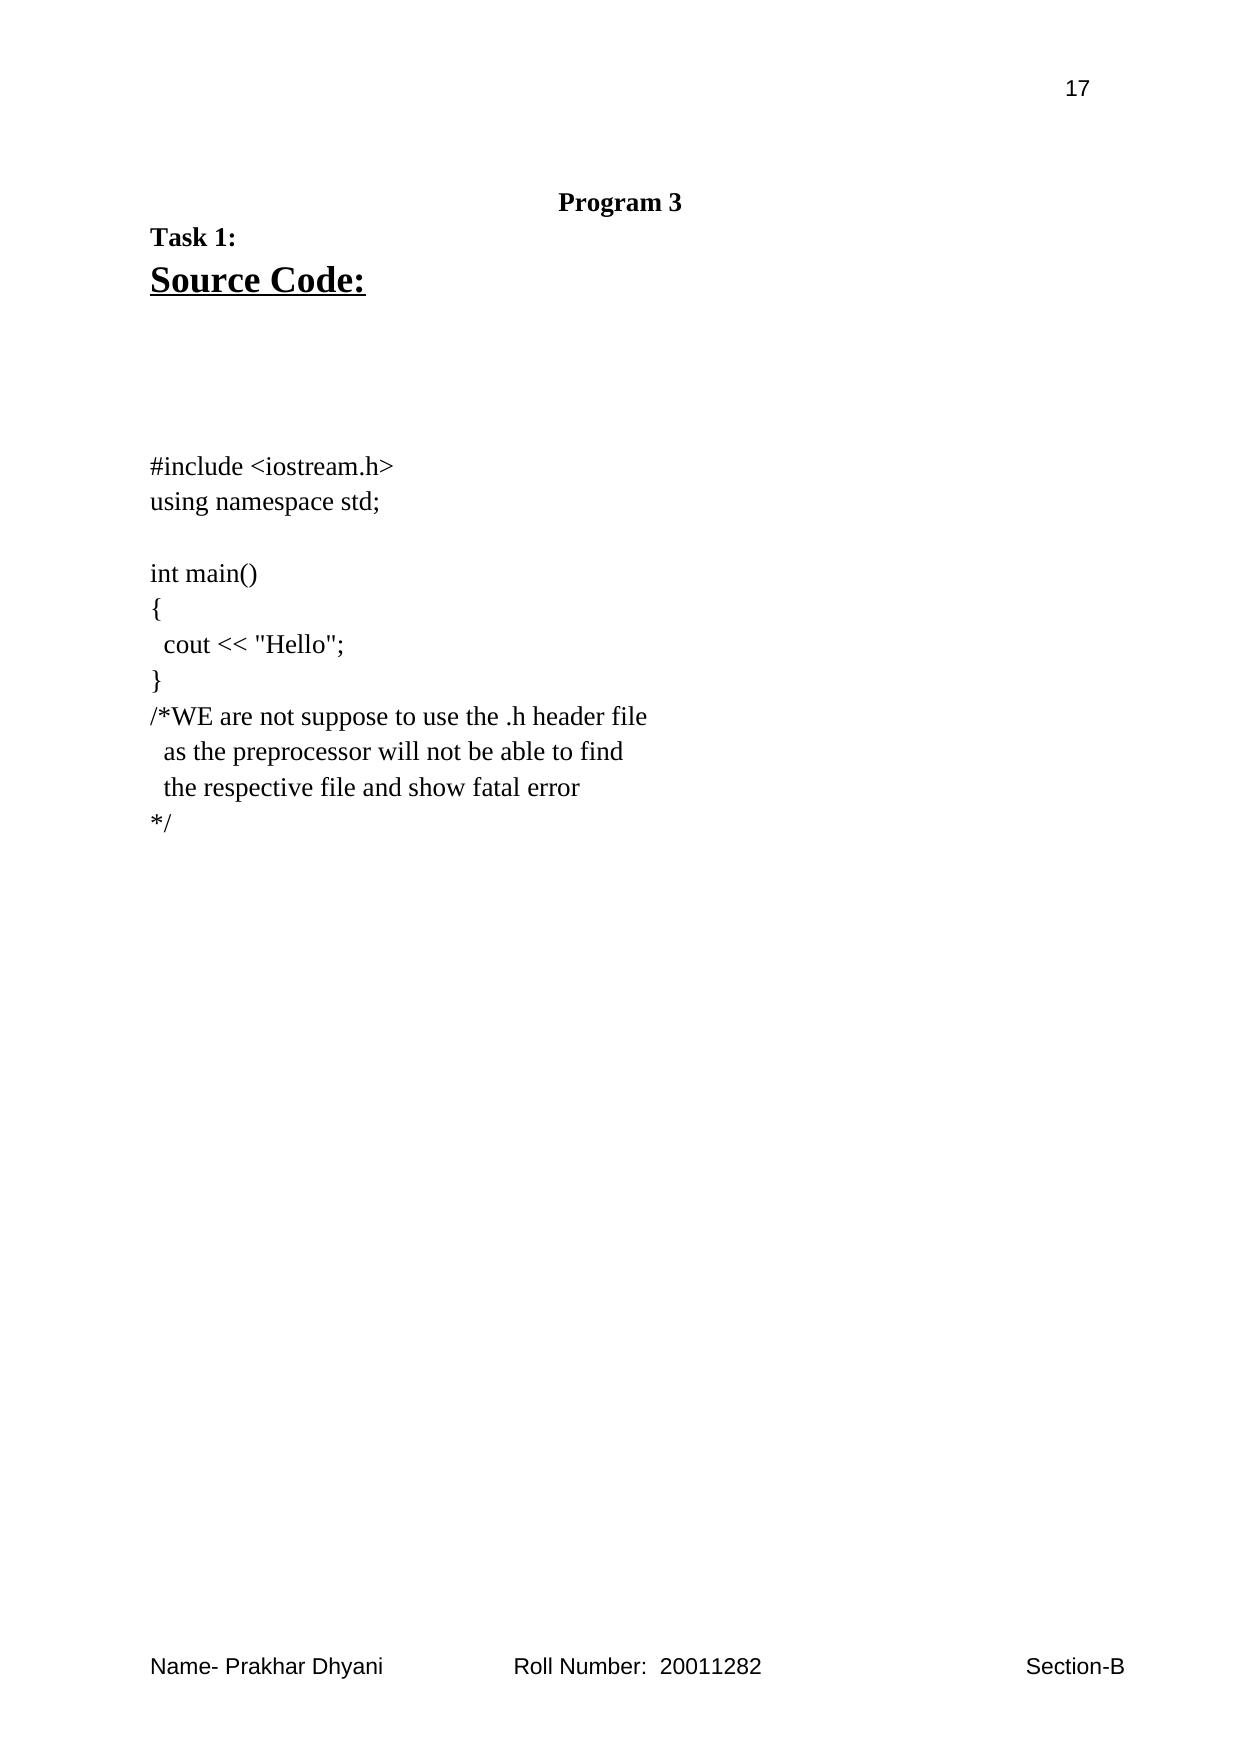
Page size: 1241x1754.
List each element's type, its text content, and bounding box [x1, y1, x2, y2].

text /*WE are not suppose to use the .h header file [150, 700, 1090, 731]
text as the preprocessor will not be able to find [150, 736, 1090, 767]
text the respective file and show fatal error [150, 771, 1090, 802]
text Source Code: [150, 257, 1090, 300]
text { [150, 593, 1090, 624]
text using namespace std; [150, 485, 1090, 517]
text Program 3 [150, 186, 1090, 217]
text #include <iostream.h> [150, 450, 1090, 481]
text cout << "Hello"; [150, 628, 1090, 659]
text } [150, 664, 1090, 695]
text */ [150, 807, 1090, 838]
text int main() [150, 557, 1090, 588]
text Task 1: [150, 221, 1090, 253]
